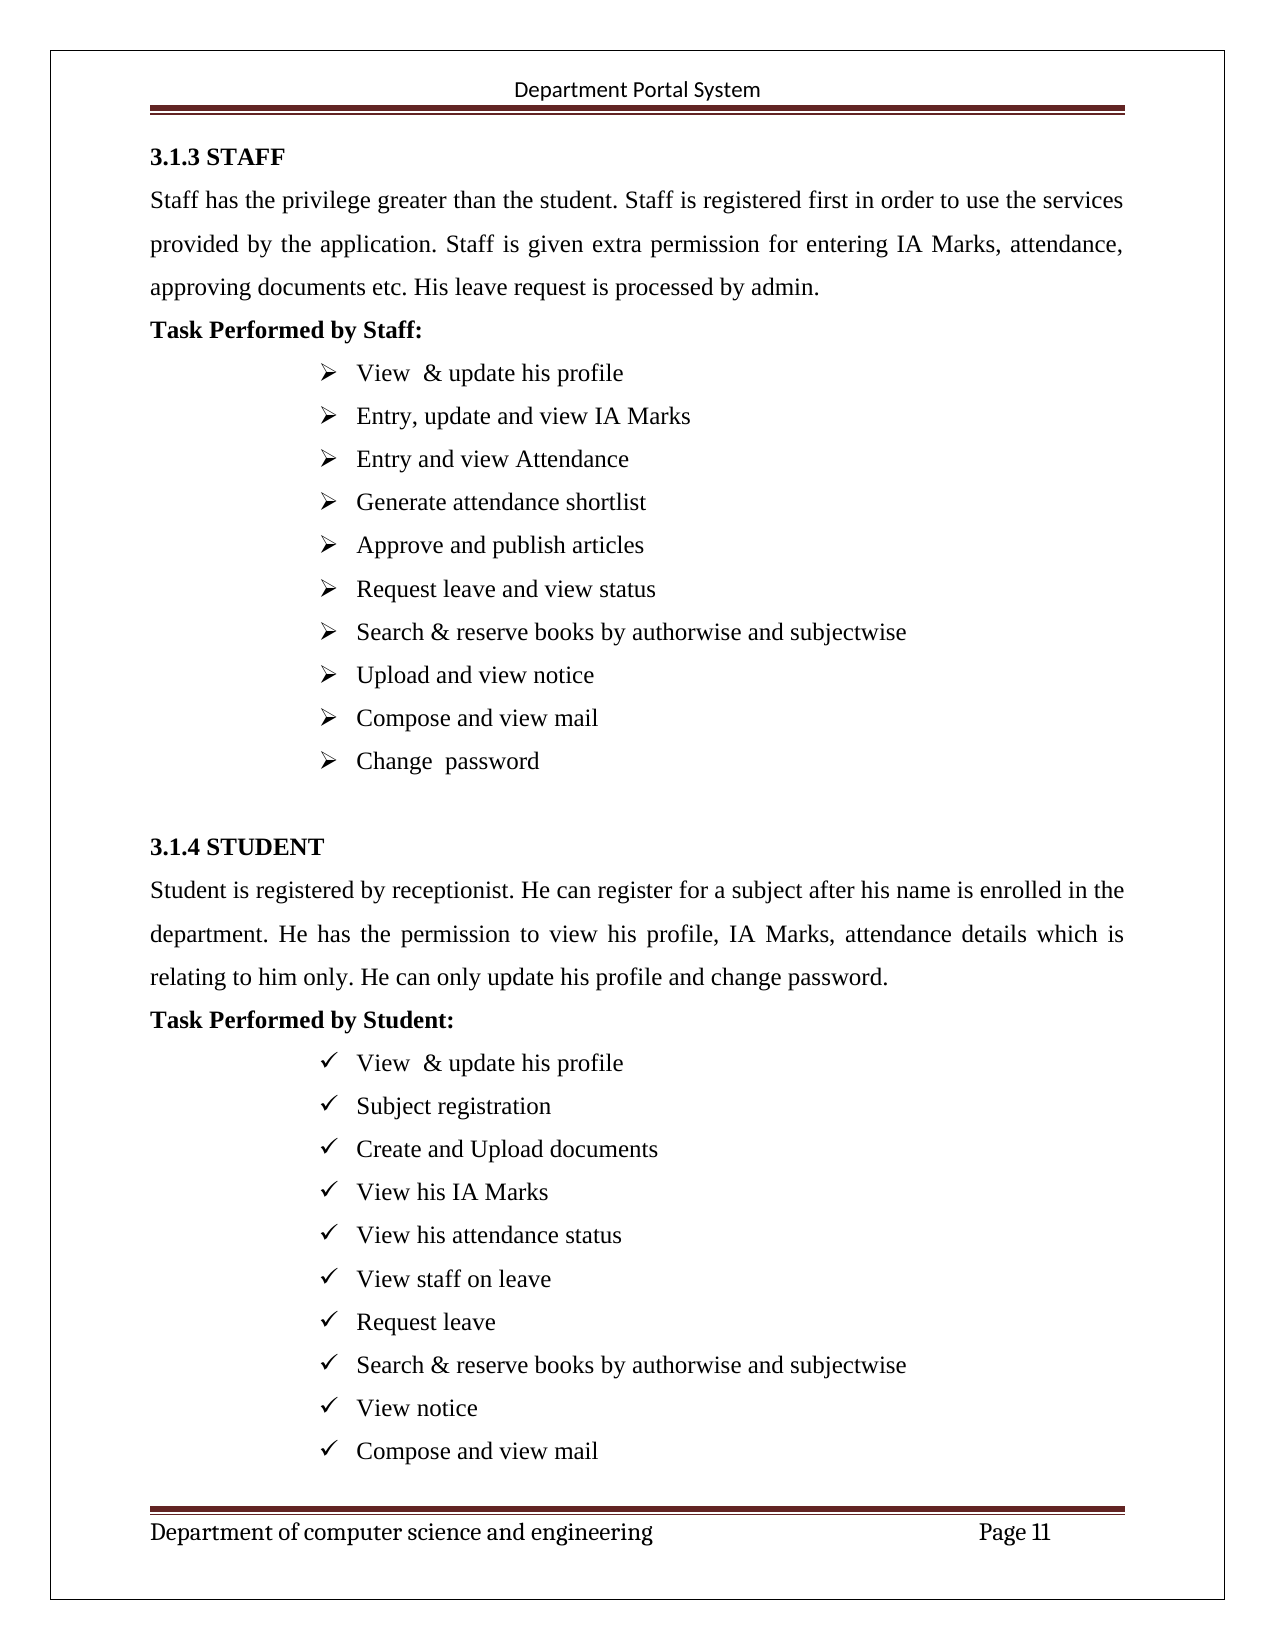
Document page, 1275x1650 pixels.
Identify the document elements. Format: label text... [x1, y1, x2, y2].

list Entry, update and view IA Marks [319, 401, 1125, 430]
subtitle 3.1.4 STUDENT [150, 832, 1125, 861]
text Task Performed by Student: [150, 1005, 1125, 1034]
list View notice [319, 1393, 1125, 1422]
list View staff on leave [319, 1264, 1125, 1292]
list Compose and view mail [319, 1436, 1125, 1465]
list Subject registration [319, 1091, 1125, 1120]
text Student is registered by receptionist. He can register for a subject after his name is enrolled in the department. He has the permission to view his profile, IA Marks, attendance details which is relating to him only. He can only update his profile and change password. [150, 876, 1125, 991]
list Compose and view mail [319, 703, 1125, 732]
list Search & reserve books by authorwise and subjectwise [319, 617, 1125, 646]
list View his attendance status [319, 1221, 1125, 1249]
list Request leave [319, 1307, 1125, 1336]
list Create and Upload documents [319, 1134, 1125, 1163]
list Approve and publish articles [319, 531, 1125, 559]
subtitle Task Performed by Staff: [150, 315, 1125, 344]
list View & update his profile [319, 358, 1125, 387]
list Upload and view notice [319, 660, 1125, 689]
list View his IA Marks [319, 1177, 1125, 1206]
text 3.1.3 STAFF [150, 142, 1125, 171]
subtitle Staff has the privilege greater than the student. Staff is registered first in order to use the services provided by the application. Staff is given extra permission for entering IA Marks, attendance, approving documents etc. His leave request is processed by admin. [150, 186, 1125, 301]
list Generate attendance shortlist [319, 487, 1125, 516]
list Search & reserve books by authorwise and subjectwise [319, 1350, 1125, 1379]
list View & update his profile [319, 1048, 1125, 1077]
list Request leave and view status [319, 574, 1125, 602]
list Change password [319, 746, 1125, 775]
list Entry and view Attendance [319, 444, 1125, 473]
